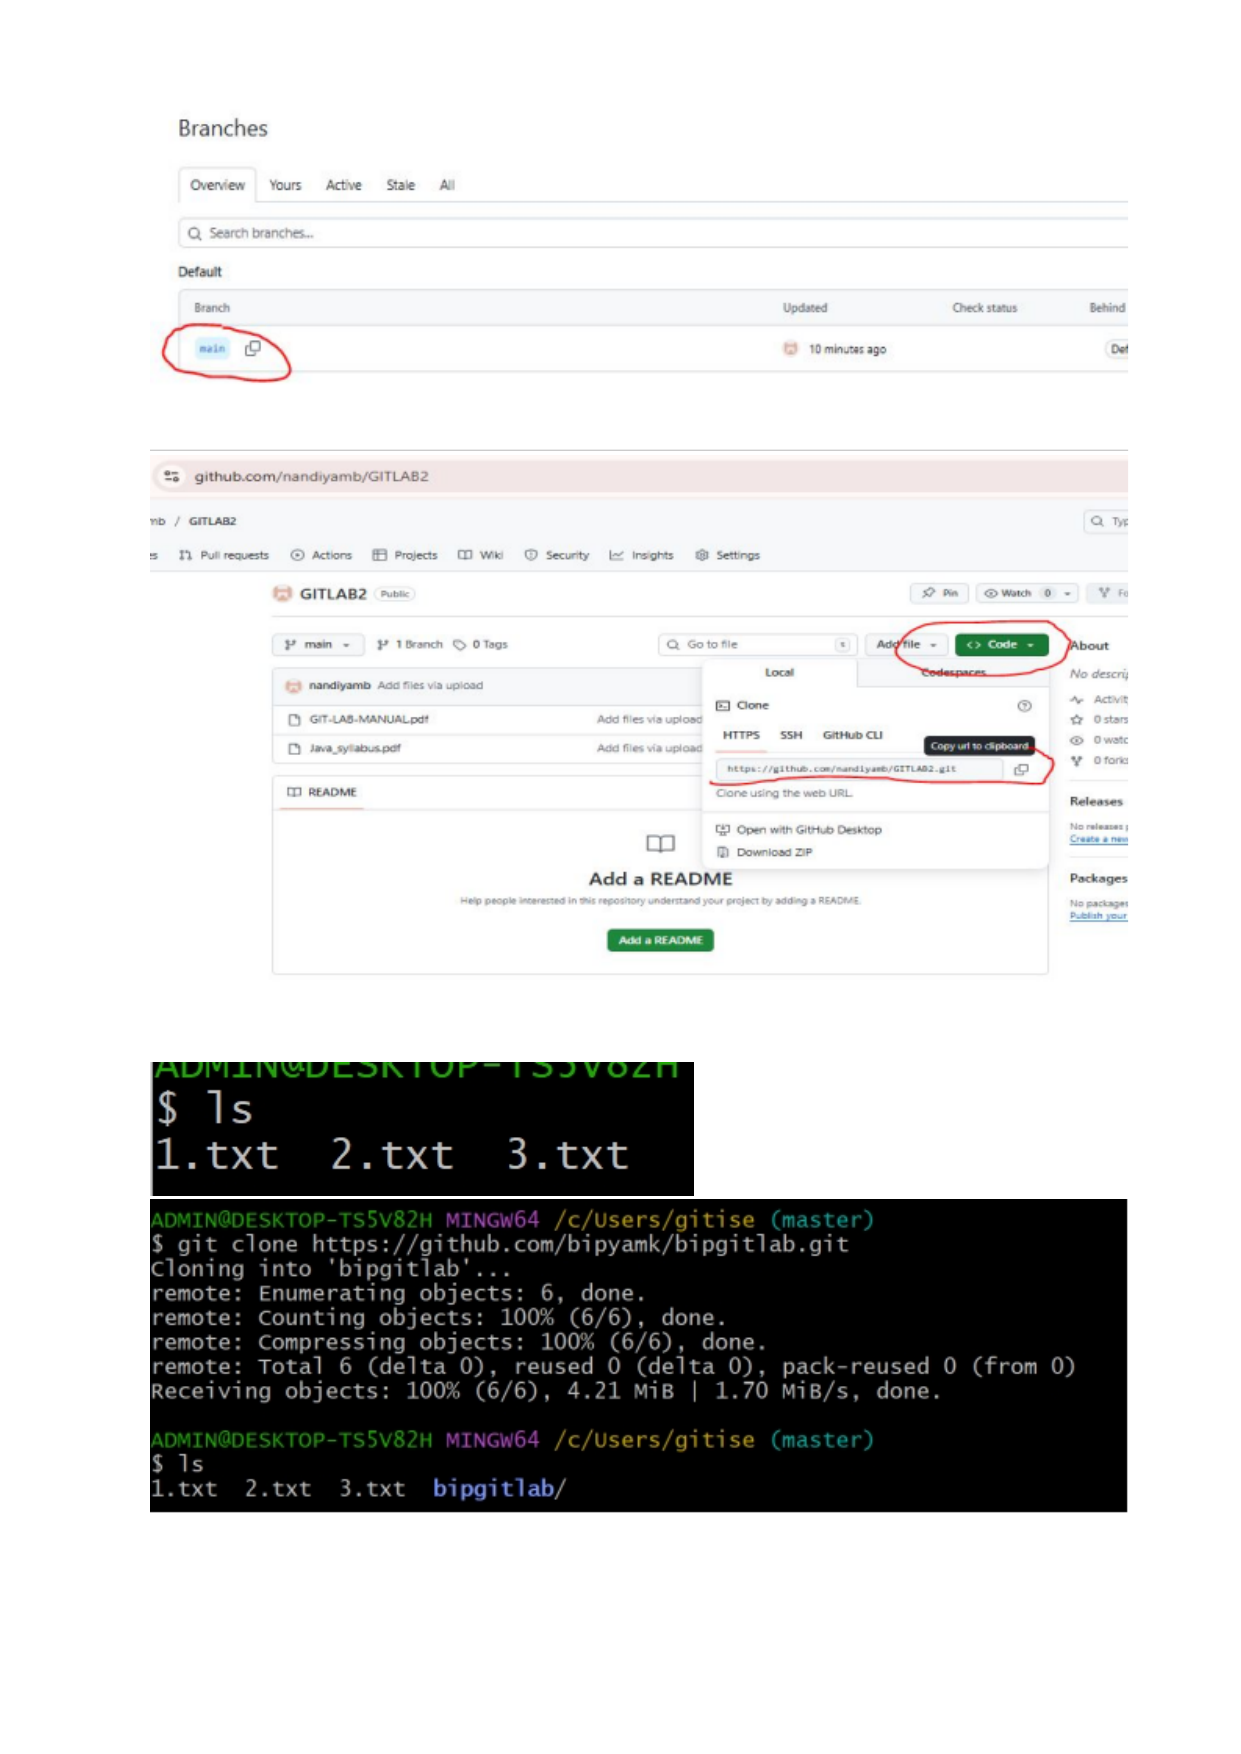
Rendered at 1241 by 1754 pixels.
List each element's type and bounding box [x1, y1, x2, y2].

picture [150, 102, 1129, 452]
picture [150, 1062, 694, 1196]
picture [150, 455, 1129, 994]
picture [150, 1199, 1129, 1514]
